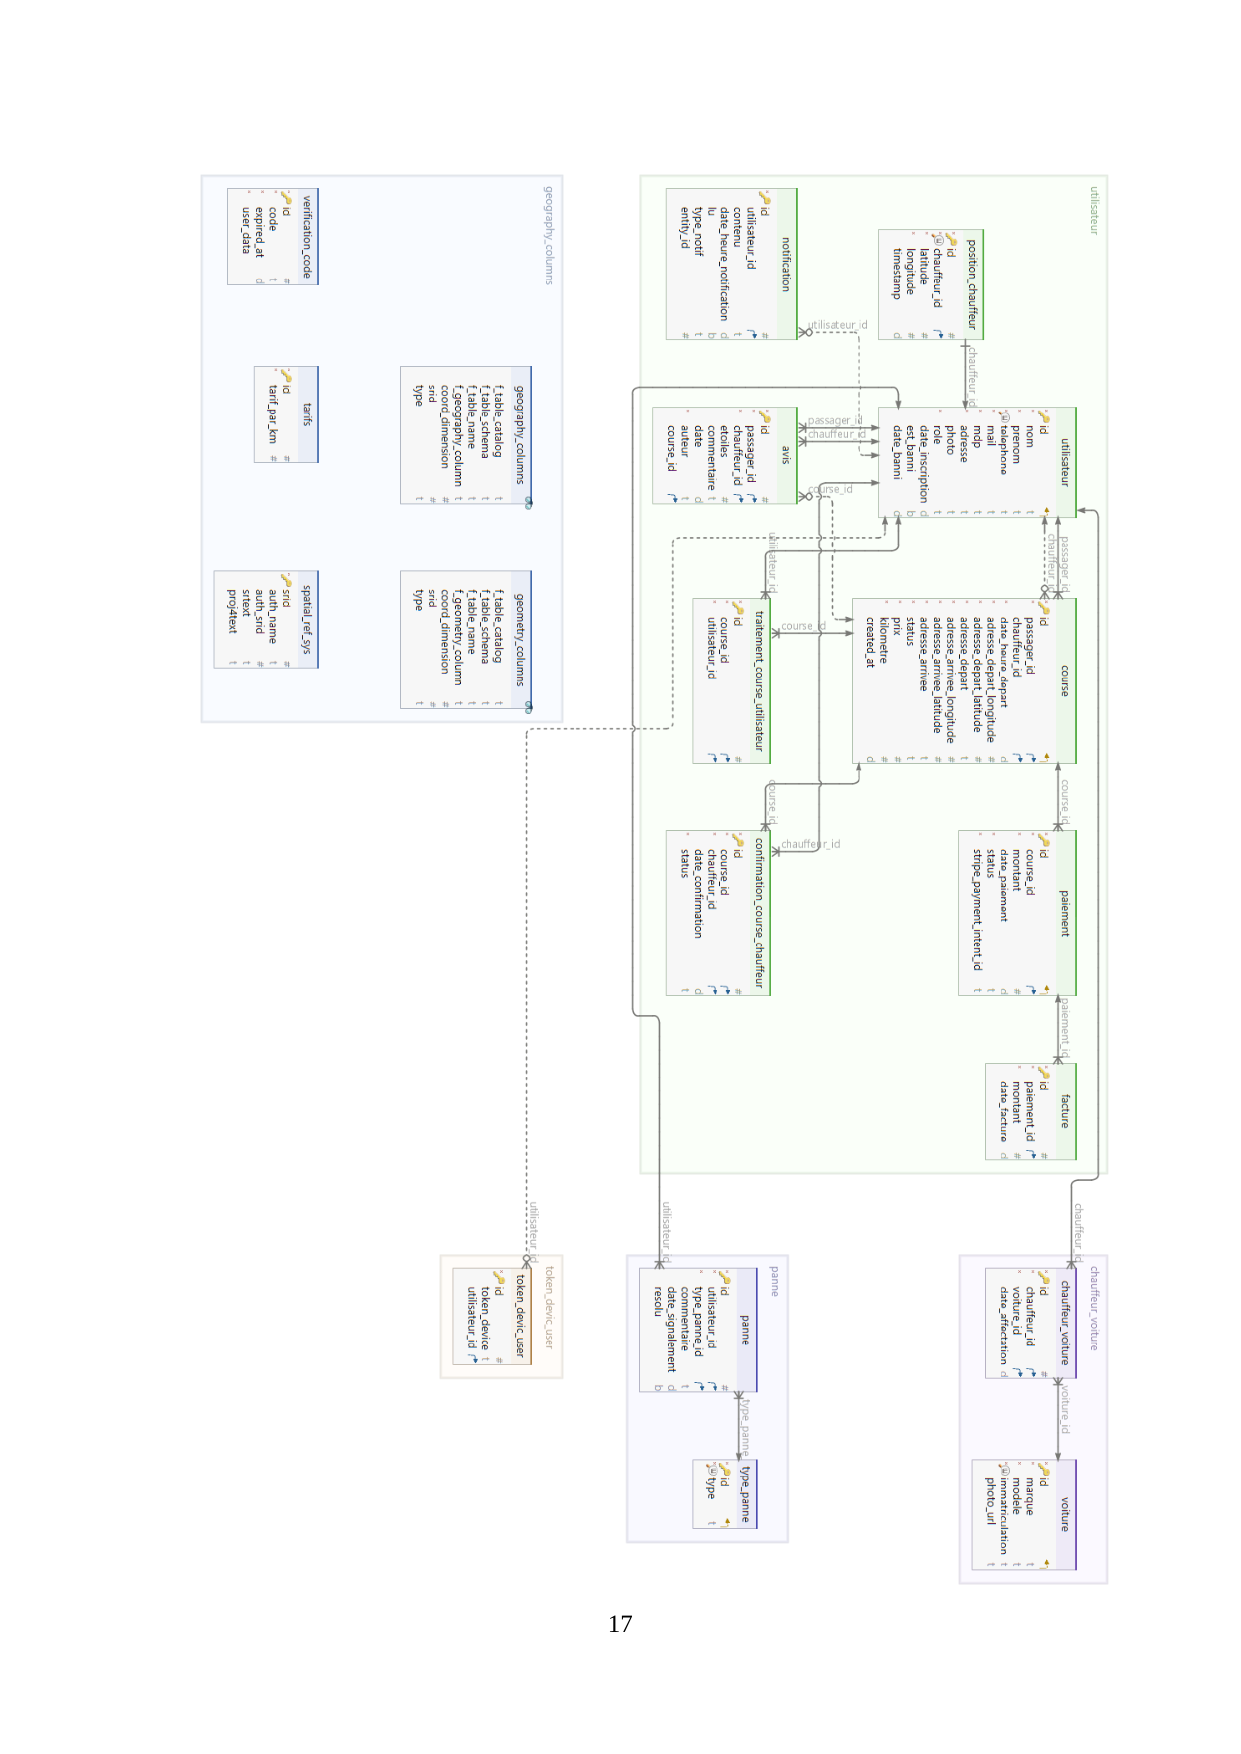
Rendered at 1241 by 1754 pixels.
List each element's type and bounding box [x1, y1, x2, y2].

picture [149, 149, 1142, 1609]
